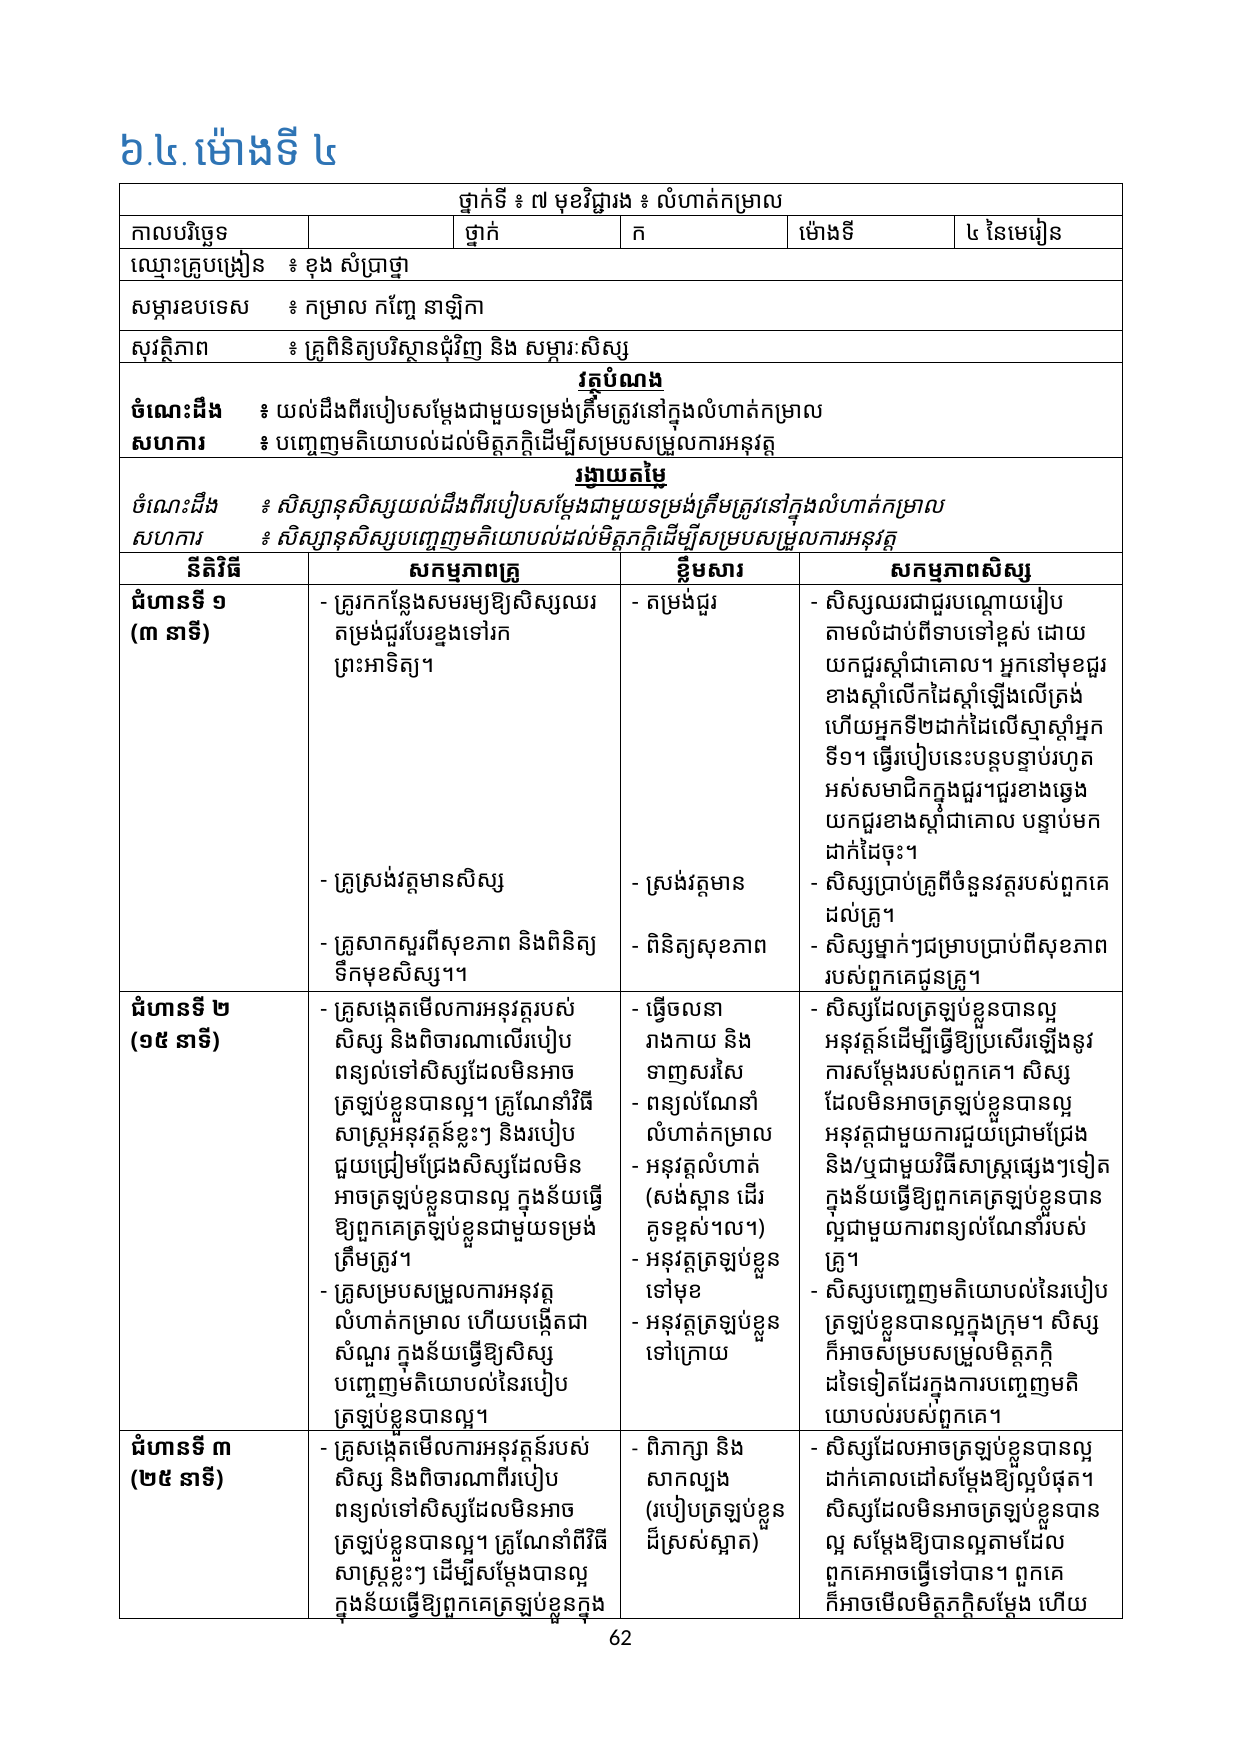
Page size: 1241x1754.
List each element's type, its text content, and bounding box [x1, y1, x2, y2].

table_cell ជំហានទី ១ (៣ នាទី) [120, 585, 308, 991]
table_cell ធ្វើចលនារាងកាយ និងទាញសរសៃ ពន្យល់ណែនាំលំហាត់កម្រាល អនុវត្តលំហាត់ (សង់ស្ពាន ដើរគូទខ្ពស់។ល។) អនុវត្តត្រឡប់ខ្លួនទៅមុខ អនុវត្តត្រឡប់ខ្លួនទៅក្រោយ [621, 992, 799, 1430]
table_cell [309, 1431, 620, 1618]
table_cell គ្រូរកកន្លែងសមរម្យឱ្យសិស្សឈរតម្រង់ជួរបែរខ្នងទៅរកព្រះអាទិត្យ។ គ្រូស្រង់វត្តមានសិស្ស គ្រូសាកសួរពីសុខភាព និងពិនិត្យទឹកមុខសិស្ស។។ [309, 585, 620, 991]
table_cell ឈ្មោះគ្រូបង្រៀន ៖ ខុង សំប្រាថ្នា [120, 249, 1122, 280]
table_cell គ្រូសង្កេតមើលការអនុវត្តរបស់សិស្ស និងពិចារណាលើរបៀបពន្យល់ទៅសិស្សដែលមិនអាចត្រឡប់ខ្លួនបានល្អ។ គ្រូណែនាំវិធីសាស្រ្តអនុវត្តន៍ខ្លះៗ និងរបៀបជួយជ្រៀមជ្រែងសិស្សដែលមិនអាចត្រឡប់ខ្លួនបានល្អ ក្នុងន័យធ្វើឱ្យពួកគេត្រឡប់ខ្លួនជាមួយទម្រង់ត្រឹមត្រូវ។ គ្រូសម្របសម្រួលការអនុវត្តលំហាត់កម្រាល ហើយបង្កើតជាសំណួរ ក្នុងន័យធ្វើឱ្យសិស្សបញ្ចេញមតិយោបល់នៃរបៀបត្រឡប់ខ្លួនបានល្អ។ [309, 992, 620, 1430]
table_cell ជំហានទី ២ (១៥ នាទី) [120, 992, 308, 1430]
table_cell កាលបរិច្ឆេទ [120, 216, 308, 247]
table_cell វត្ថុបំណង ចំណេះដឹង ៖ យល់ដឹងពីរបៀបសម្ដែងជាមួយទម្រង់ត្រឹមត្រូវនៅក្នុងលំហាត់កម្រាល សហការ ៖ បញ្ចេញមតិយោបល់ដល់មិត្តភក្ដិដើម្បីសម្របសម្រួលការអនុវត្ត [120, 363, 1122, 457]
table_cell សិស្សដែលត្រឡប់ខ្លួនបានល្អអនុវត្តន៍ដើម្បីធ្វើឱ្យប្រសើរឡើងនូវការសម្ដែងរបស់ពួកគេ។ សិស្សដែលមិនអាចត្រឡប់ខ្លួនបានល្អអនុវត្តជាមួយការជួយជ្រោមជ្រែង និង/ឬជាមួយវិធីសាស្រ្ដផ្សេងៗទៀតក្នុងន័យធ្វើឱ្យពួកគេត្រឡប់ខ្លួនបានល្អជាមួយការពន្យល់ណែនាំរបស់គ្រូ។ សិស្សបញ្ចេញមតិយោបល់នៃរបៀបត្រឡប់ខ្លួនបានល្អក្នុងក្រុម។ សិស្សក៏អាចសម្របសម្រួលមិត្តភក្កិដទៃទៀតដែរក្នុងការបញ្ចេញមតិយោបល់របស់ពួកគេ។ [800, 992, 1122, 1430]
table_cell នីតិវិធី [120, 553, 308, 584]
table_cell ៤ នៃមេរៀន [955, 216, 1122, 247]
table_cell ខ្លឹមសារ [621, 553, 799, 584]
table_cell តម្រង់ជួរ ស្រង់វត្តមាន ពិនិត្យសុខភាព [621, 585, 799, 991]
table_cell ថ្នាក់ [454, 216, 620, 247]
table_cell សកម្មភាពគ្រូ [309, 553, 620, 584]
table_cell ជំហានទី ៣ (២៥ នាទី) [120, 1431, 308, 1618]
table_cell សម្ភារឧបទេស ៖ កម្រាល កញ្ចែ នាឡិកា [120, 281, 1122, 330]
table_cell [800, 1431, 1122, 1618]
table_cell សុវត្ថិភាព ៖ គ្រូពិនិត្យបរិស្ថានជុំវិញ និង សម្ភារៈសិស្ស [120, 331, 1122, 362]
table_cell [309, 216, 453, 247]
table_header ថ្នាក់ទី ៖ ៧ មុខវិជ្ជារង ៖ លំហាត់កម្រាល [120, 184, 1122, 215]
table_cell ម៉ោងទី [788, 216, 954, 247]
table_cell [621, 1431, 799, 1618]
subtitle ៦.៤. ម៉ោ​ងទី ៤ [118, 118, 1122, 178]
table_cell រង្វាយតម្លៃ ចំណេះដឹង ៖ សិស្សានុសិស្សយល់ដឹងពីរបៀបសម្ដែងជាមួយទម្រង់ត្រឹមត្រូវនៅក្នុងលំហាត់កម្រាល សហការ ​ ៖ សិស្សានុសិស្សបញ្ចេញមតិយោបល់ដល់មិត្តភក្ដិដើម្បីសម្របសម្រួលការអនុវត្ត [120, 458, 1122, 552]
table_cell សកម្មភាពសិស្ស [800, 553, 1122, 584]
table_cell សិស្សឈរជាជួរបណ្ដោយរៀបតាមលំដាប់ពីទាបទៅខ្ពស់ ដោយយកជួរស្ដាំជាគោល។ អ្នកនៅមុខជួរខាងស្ដាំលើកដៃស្ដាំឡើងលើត្រង់ ហើយអ្នកទី២ដាក់ដៃលើស្មាស្ដាំអ្នកទី១។ ធ្វើរបៀបនេះបន្តបន្ទាប់រហូតអស់សមាជិកក្នុងជួរ។ជួរខាងឆ្វេងយកជួរខាងស្ដាំជាគោល បន្ទាប់មកដាក់ដៃចុះ។ សិស្សប្រាប់គ្រូពីចំនួនវត្តរបស់ពួកគេដល់គ្រូ។ សិស្សម្នាក់ៗជម្រាបប្រាប់ពីសុខភាពរបស់ពួកគេជូនគ្រូ។ [800, 585, 1122, 991]
table_cell ក [621, 216, 787, 247]
